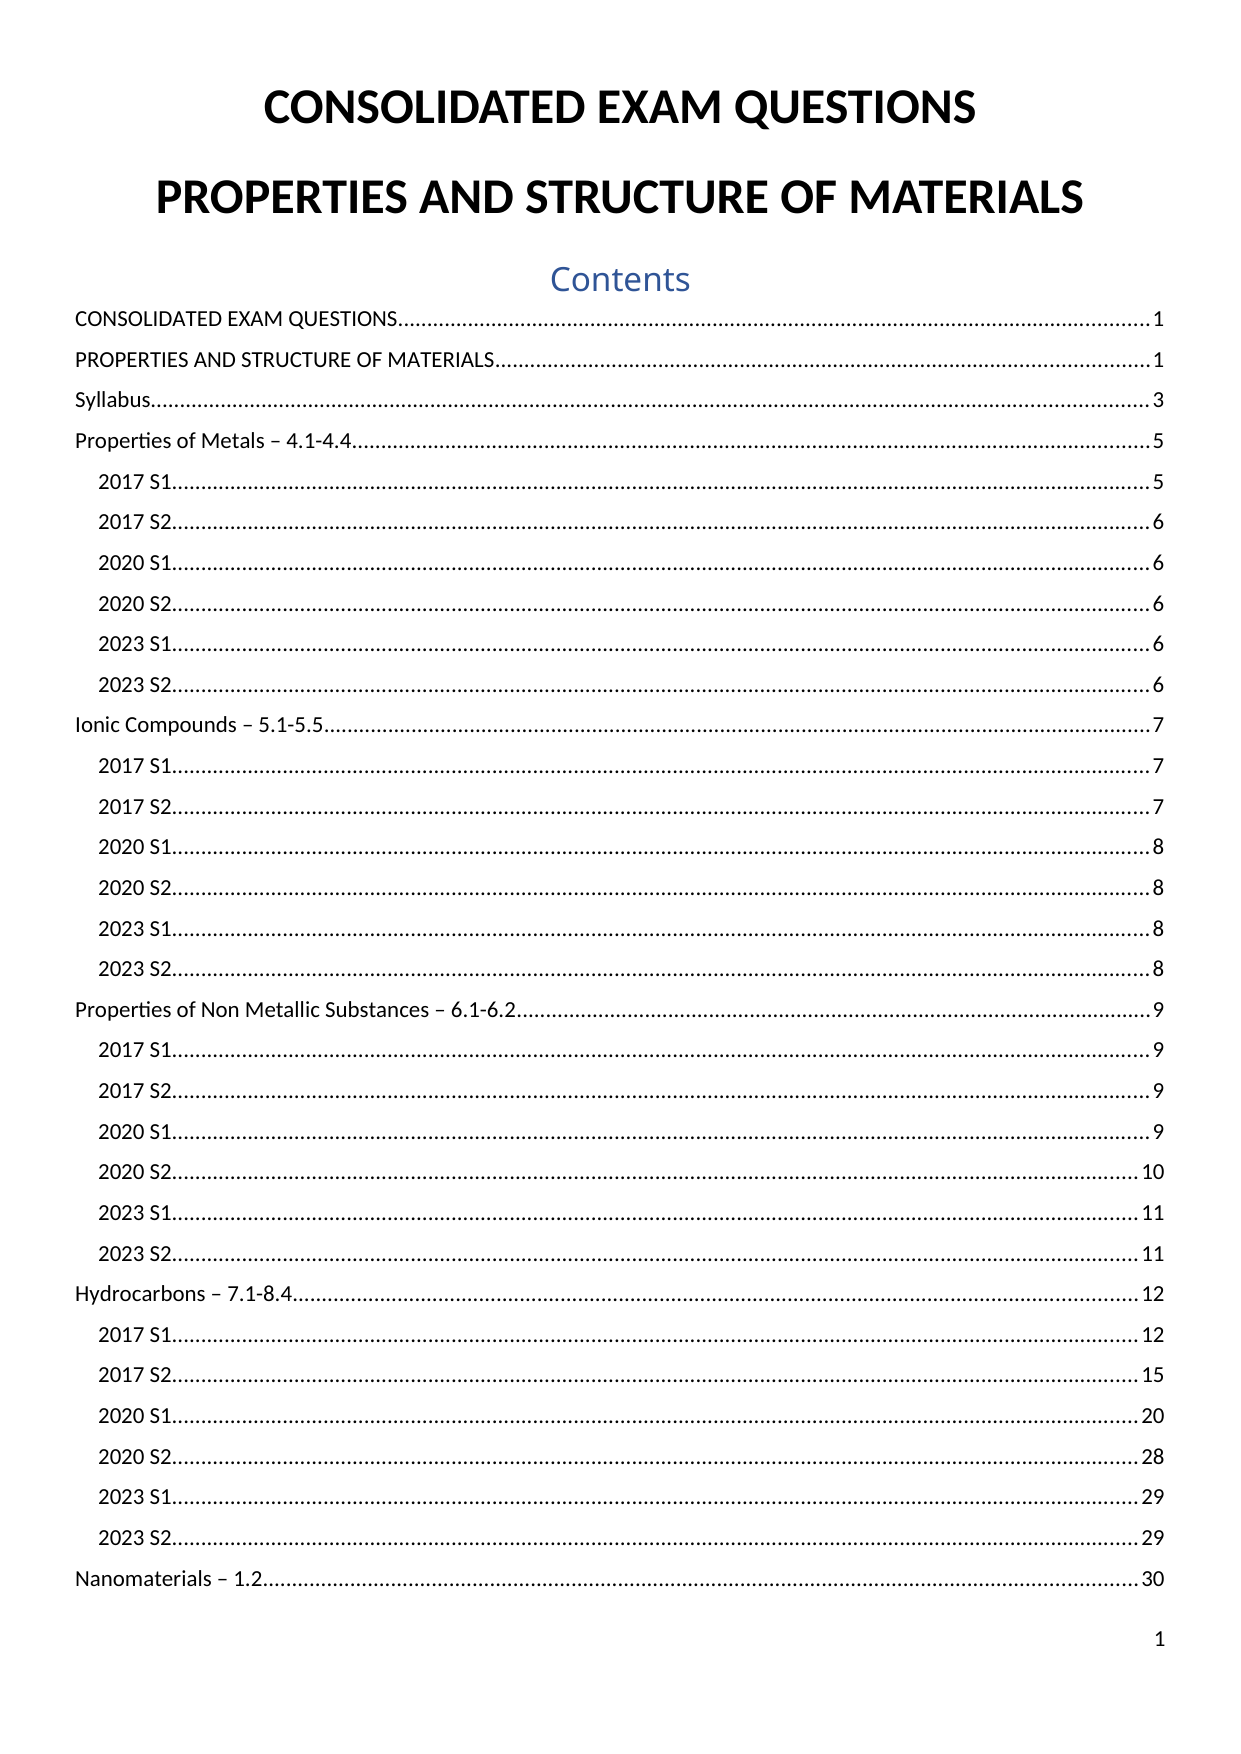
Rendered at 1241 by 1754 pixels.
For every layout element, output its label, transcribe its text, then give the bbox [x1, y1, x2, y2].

subtitle CONSOLIDATED EXAM QUESTIONS [75, 75, 1165, 136]
subtitle PROPERTIES AND STRUCTURE OF MATERIALS [75, 165, 1165, 226]
